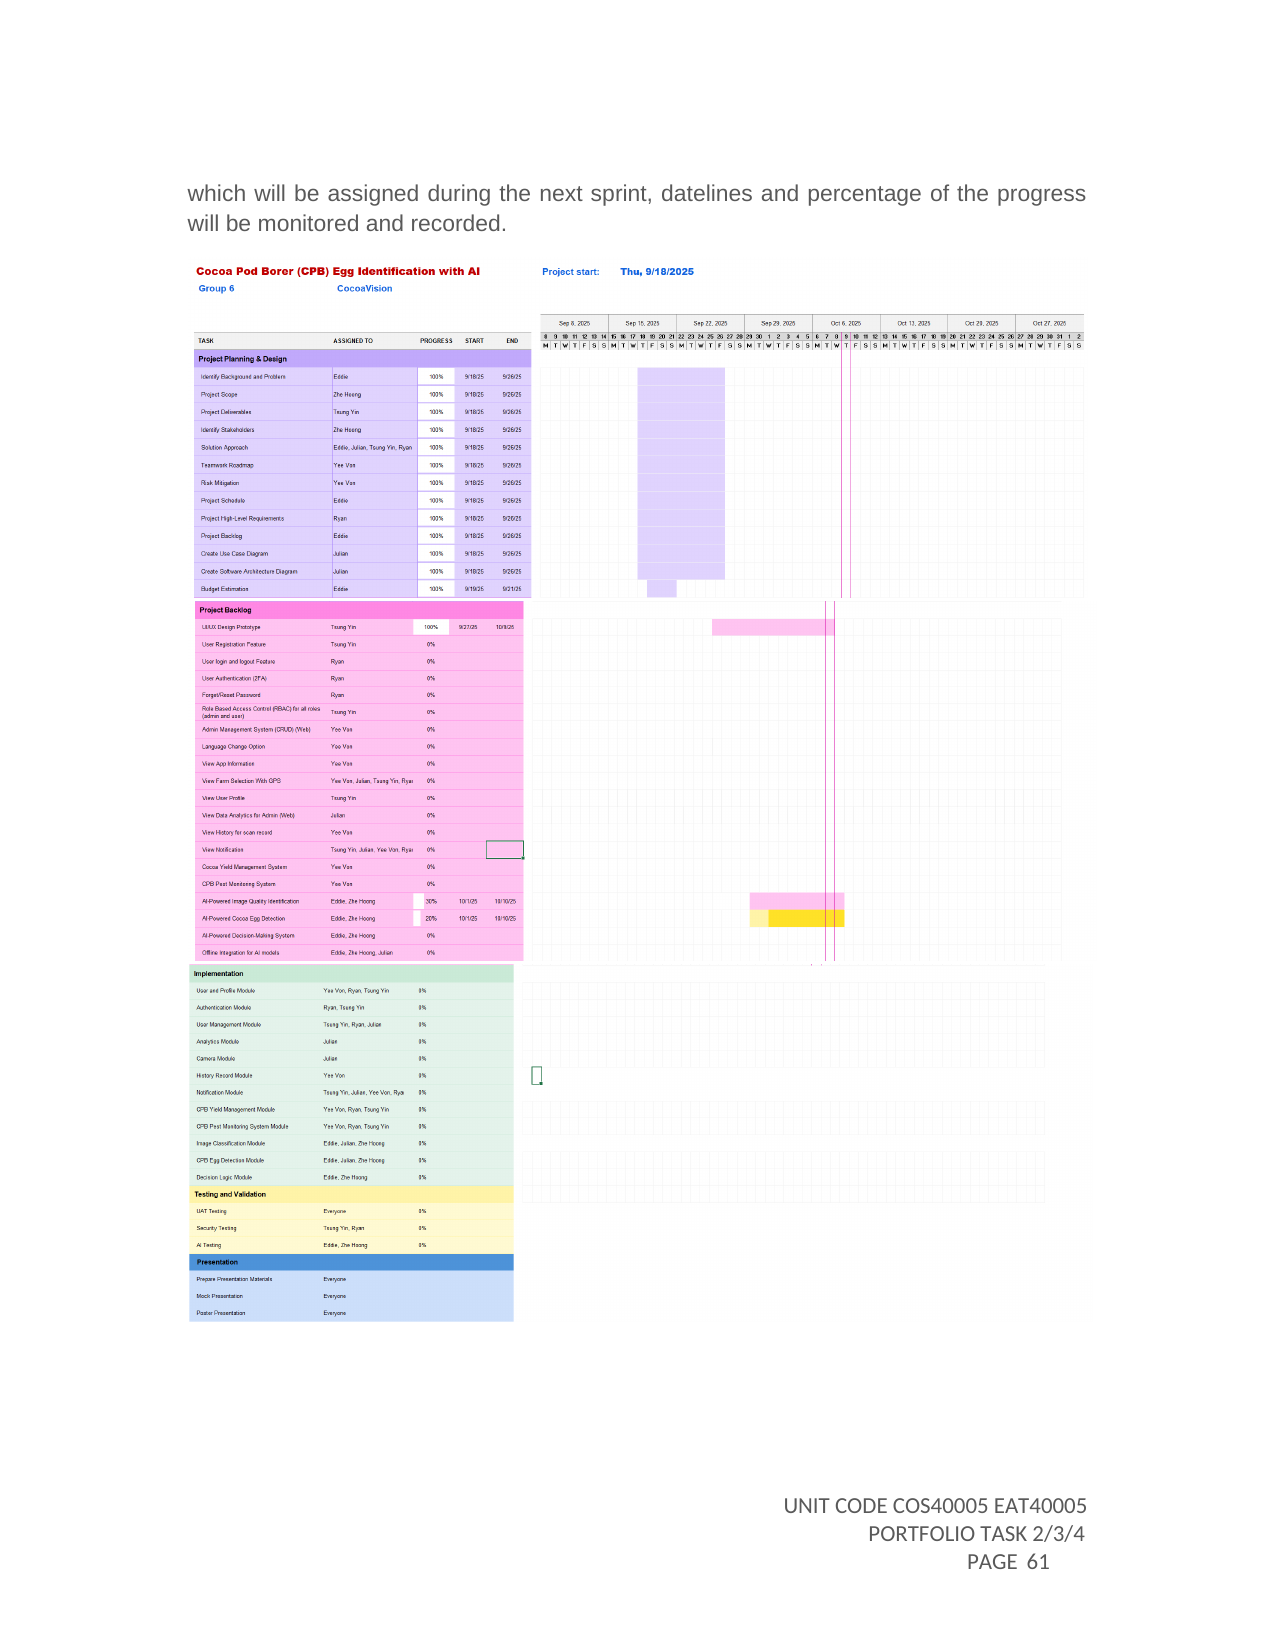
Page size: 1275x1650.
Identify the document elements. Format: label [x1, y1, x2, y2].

picture [187, 257, 1088, 598]
picture [187, 964, 1093, 1322]
text [187, 180, 1087, 237]
picture [187, 601, 1097, 961]
